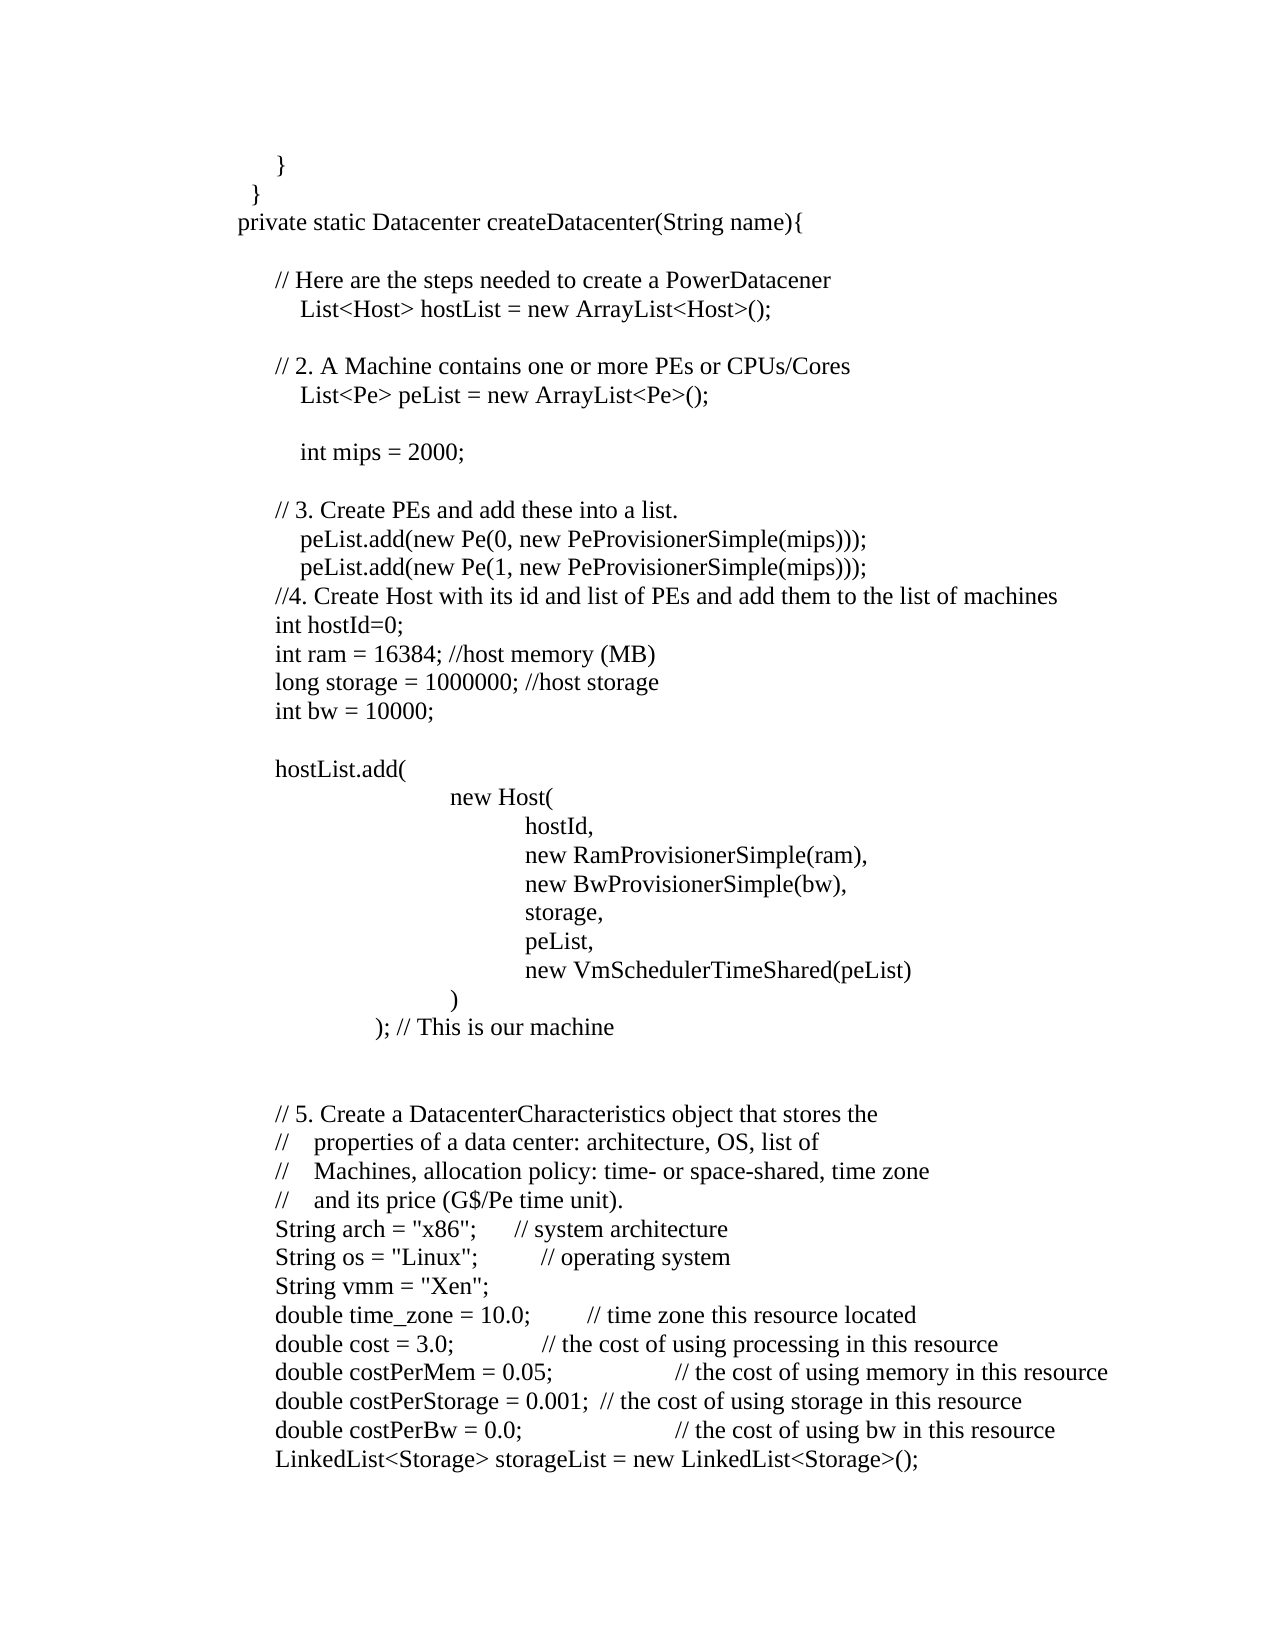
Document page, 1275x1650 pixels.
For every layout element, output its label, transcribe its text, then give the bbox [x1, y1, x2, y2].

text // Machines, allocation policy: time- or space-shared, time zone [150, 1156, 1125, 1185]
text ); // This is our machine [150, 1012, 1125, 1041]
text String os = "Linux"; // operating system [150, 1242, 1125, 1271]
text List<Host> hostList = new ArrayList<Host>(); [150, 294, 1125, 322]
text //4. Create Host with its id and list of PEs and add them to the list of machines [150, 581, 1125, 610]
text // Here are the steps needed to create a PowerDatacener [150, 265, 1125, 294]
text new Host( [150, 782, 1125, 811]
text private static Datacenter createDatacenter(String name){ [150, 207, 1125, 236]
text // properties of a data center: architecture, OS, list of [150, 1127, 1125, 1156]
text // 2. A Machine contains one or more PEs or CPUs/Cores [150, 351, 1125, 380]
text int mips = 2000; [150, 437, 1125, 466]
text int hostId=0; [150, 610, 1125, 639]
text List<Pe> peList = new ArrayList<Pe>(); [150, 380, 1125, 409]
text double cost = 3.0; // the cost of using processing in this resource [150, 1329, 1125, 1357]
text new VmSchedulerTimeShared(peList) [150, 955, 1125, 984]
text long storage = 1000000; //host storage [150, 667, 1125, 696]
text String arch = "x86"; // system architecture [150, 1214, 1125, 1242]
text double time_zone = 10.0; // time zone this resource located [150, 1300, 1125, 1329]
text hostList.add( [150, 754, 1125, 782]
text // 3. Create PEs and add these into a list. [150, 495, 1125, 524]
text new RamProvisionerSimple(ram), [150, 840, 1125, 869]
text peList.add(new Pe(0, new PeProvisionerSimple(mips))); [150, 524, 1125, 552]
text String vmm = "Xen"; [150, 1271, 1125, 1300]
text peList.add(new Pe(1, new PeProvisionerSimple(mips))); [150, 552, 1125, 581]
text double costPerMem = 0.05; // the cost of using memory in this resource [150, 1357, 1125, 1386]
text new BwProvisionerSimple(bw), [150, 869, 1125, 897]
text storage, [150, 897, 1125, 926]
text ) [150, 984, 1125, 1012]
text int bw = 10000; [150, 696, 1125, 725]
text hostId, [150, 811, 1125, 840]
text LinkedList<Storage> storageList = new LinkedList<Storage>(); [150, 1444, 1125, 1472]
text peList, [150, 926, 1125, 955]
text // 5. Create a DatacenterCharacteristics object that stores the [150, 1099, 1125, 1127]
text } [150, 150, 1125, 179]
text double costPerStorage = 0.001; // the cost of using storage in this resource [150, 1386, 1125, 1415]
text double costPerBw = 0.0; // the cost of using bw in this resource [150, 1415, 1125, 1444]
text // and its price (G$/Pe time unit). [150, 1185, 1125, 1214]
text int ram = 16384; //host memory (MB) [150, 639, 1125, 667]
text } [150, 179, 1125, 207]
